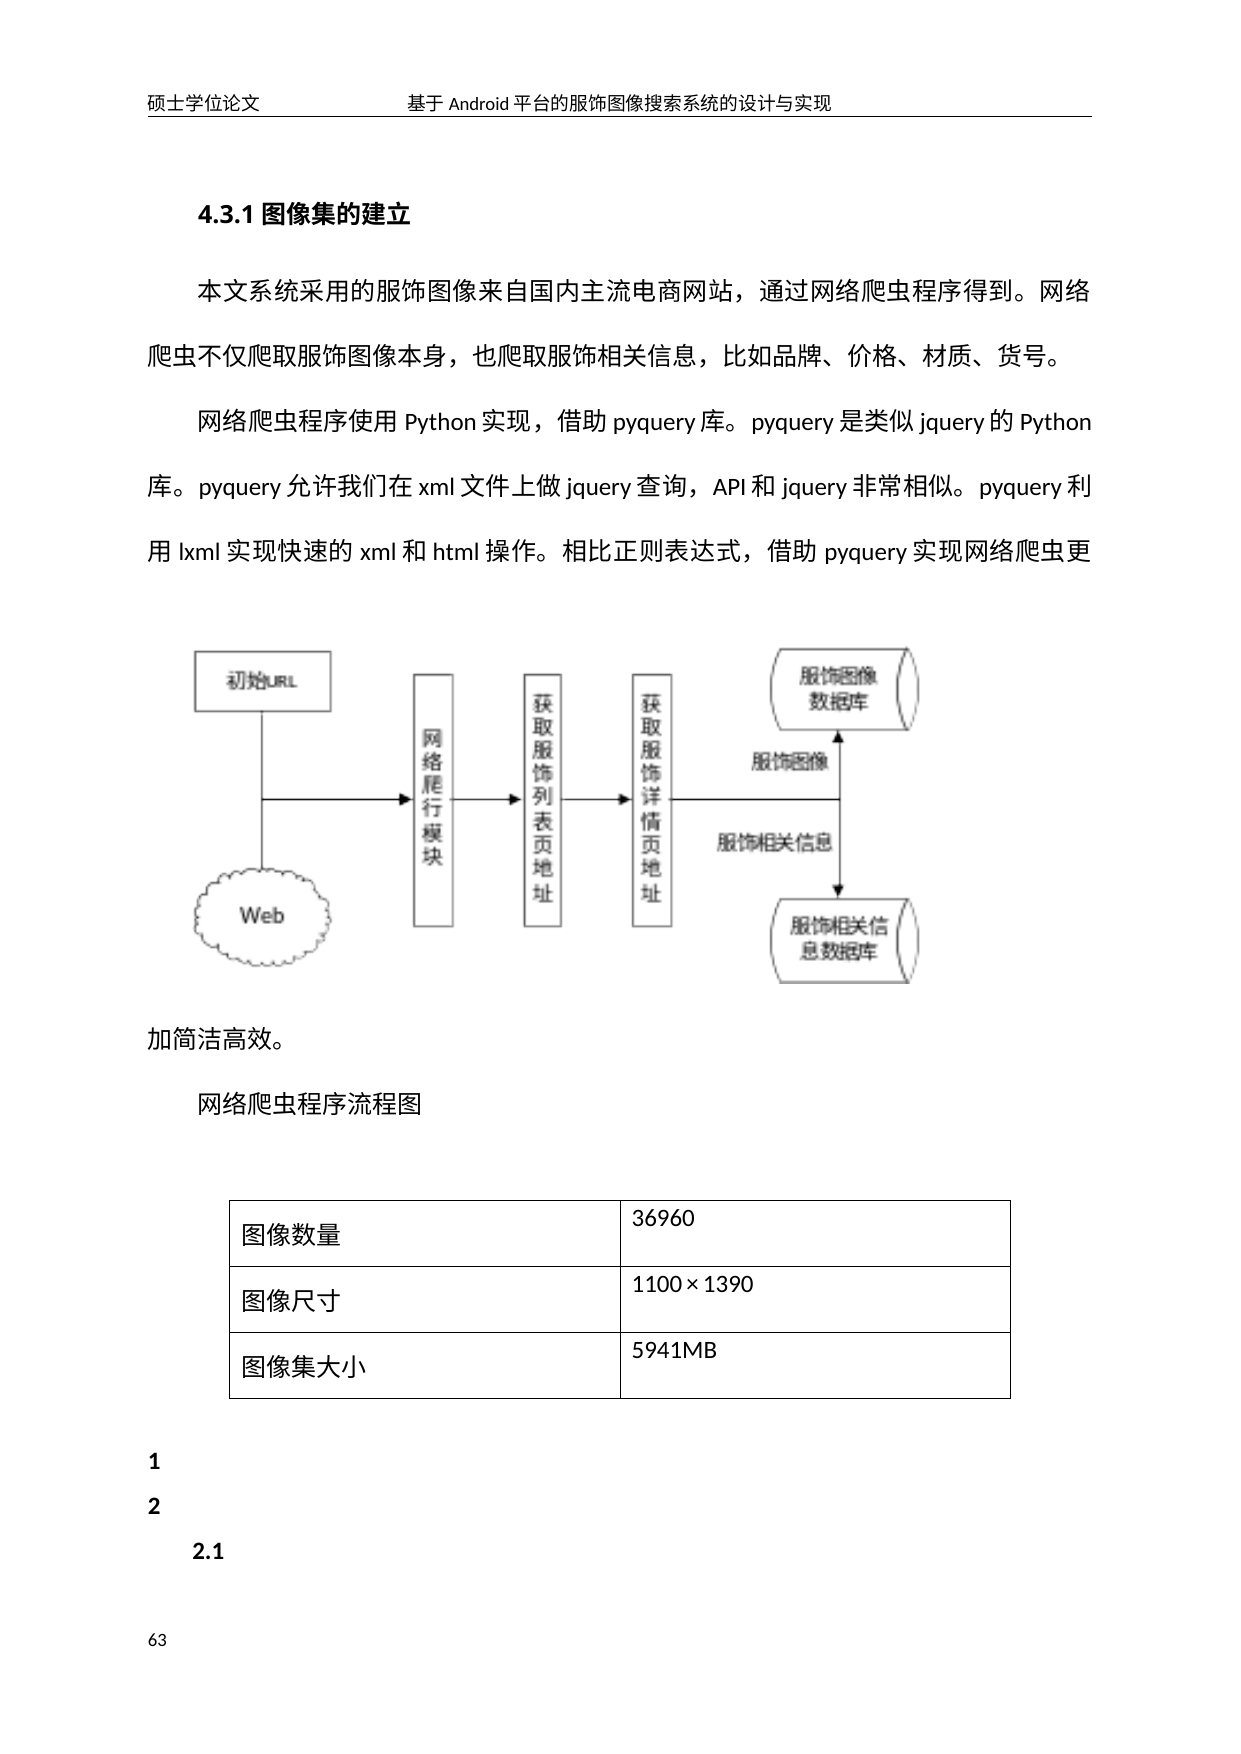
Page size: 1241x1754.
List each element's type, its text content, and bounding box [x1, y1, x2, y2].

table_header 36960 [621, 1201, 1010, 1266]
table_cell 5941MB [621, 1333, 1010, 1398]
table_header 图像数量 [230, 1201, 620, 1266]
list 网络爬虫程序流程图 [148, 1070, 1092, 1135]
table_cell 1100 × 1390 [621, 1267, 1010, 1332]
list 本文系统采用的服饰图像来自国内主流电商网站，通过网络爬虫程序得到。网络爬虫不仅爬取服饰图像本身，也爬取服饰相关信息，比如品牌、价格、材质、货号。 [148, 257, 1092, 387]
subtitle 4.3.1 图像集的建立 [148, 180, 1092, 245]
list 网络爬虫程序使用Python实现，借助pyquery库。pyquery是类似jquery的Python库。pyquery允许我们在xml文件上做jquery查询，API和jquery非常相似。pyquery利用lxml实现快速的xml和html操作。相比正则表达式，借助pyquery实现网络爬虫更加简洁高效。 [148, 387, 1092, 1070]
table_cell 图像尺寸 [230, 1267, 620, 1332]
table_cell 图像集大小 [230, 1333, 620, 1398]
